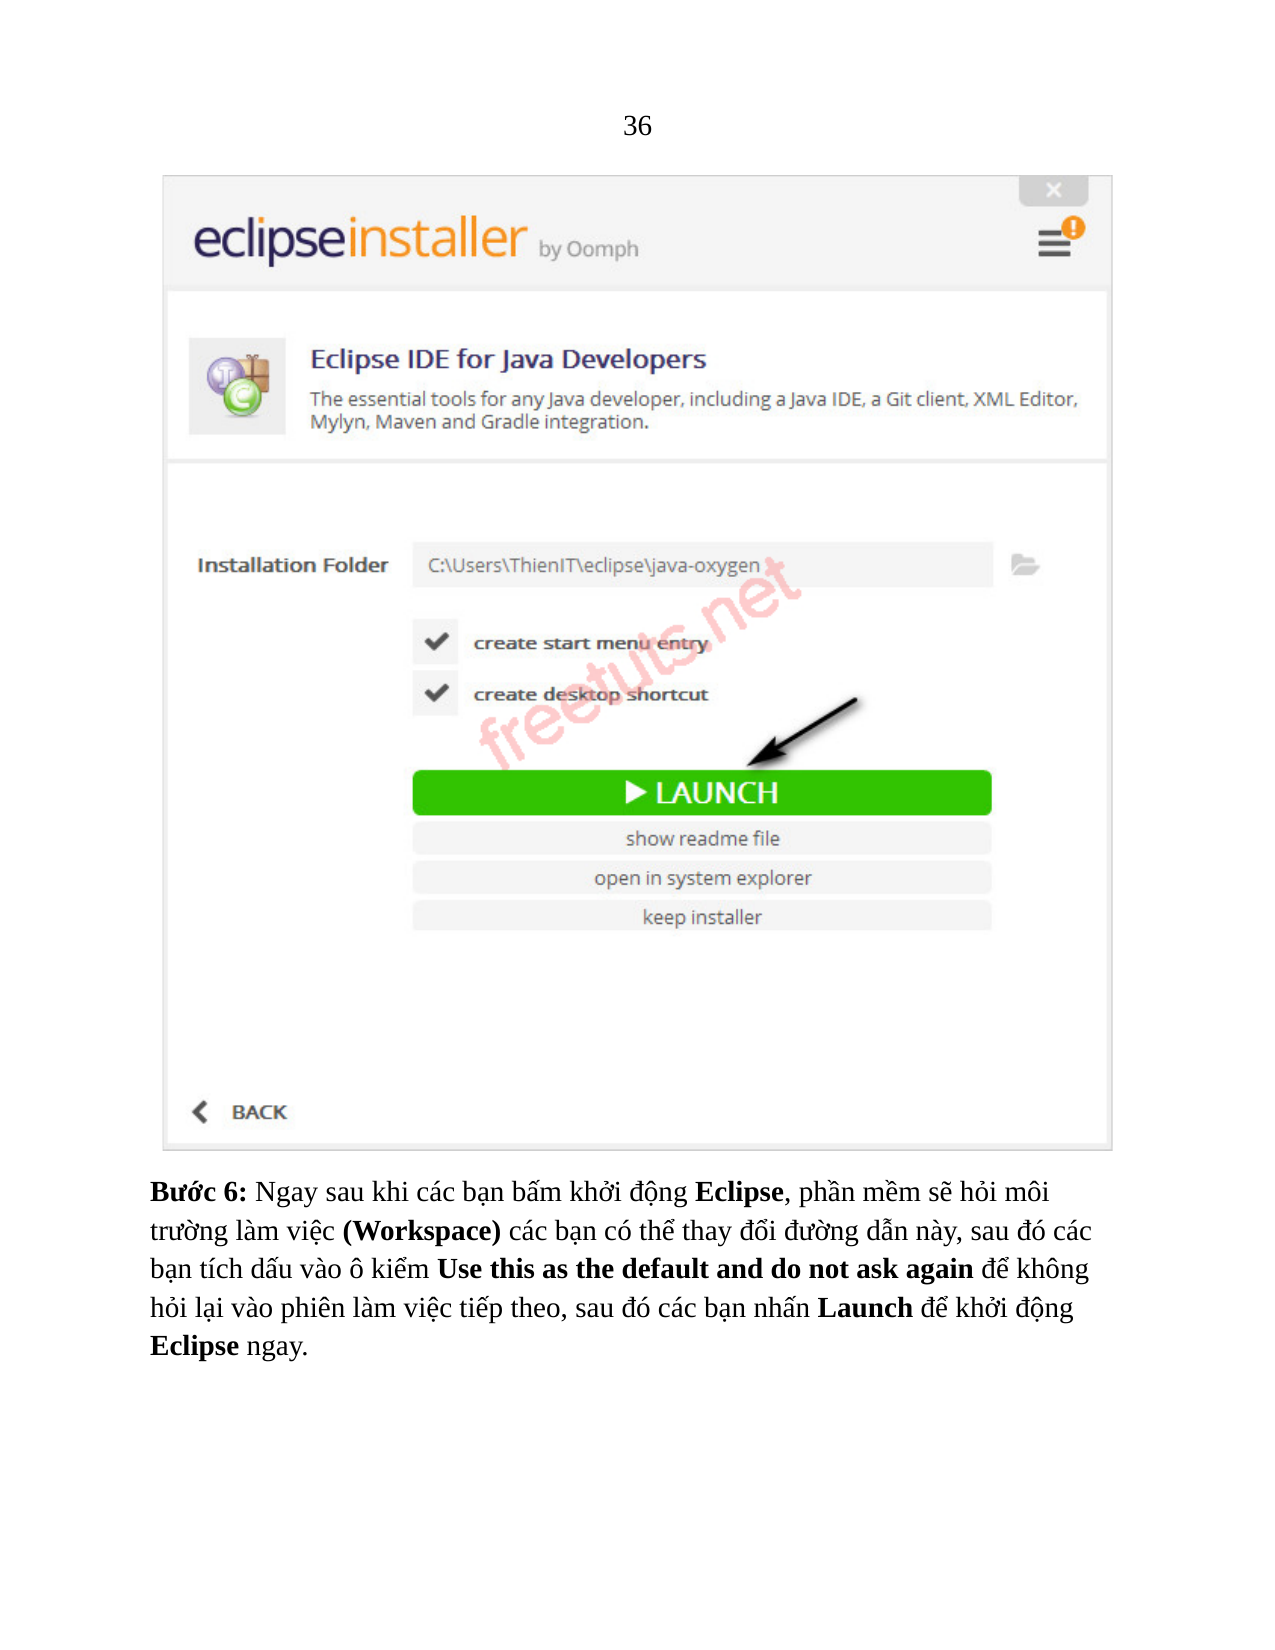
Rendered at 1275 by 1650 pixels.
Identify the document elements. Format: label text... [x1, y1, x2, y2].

picture [162, 175, 1113, 1151]
text Bước 6: Ngay sau khi các bạn bấm khởi động Eclipse, phần mềm sẽ hỏi môi trường làm việc (Workspace) các bạn có thể thay đổi đường dẫn này, sau đó các bạn tích dấu vào ô kiểm Use this as the default and do not ask again để không hỏi lại vào phiên làm việc tiếp theo, sau đó các bạn nhấn Launch để khởi động Eclipse ngay. [150, 1174, 1125, 1362]
